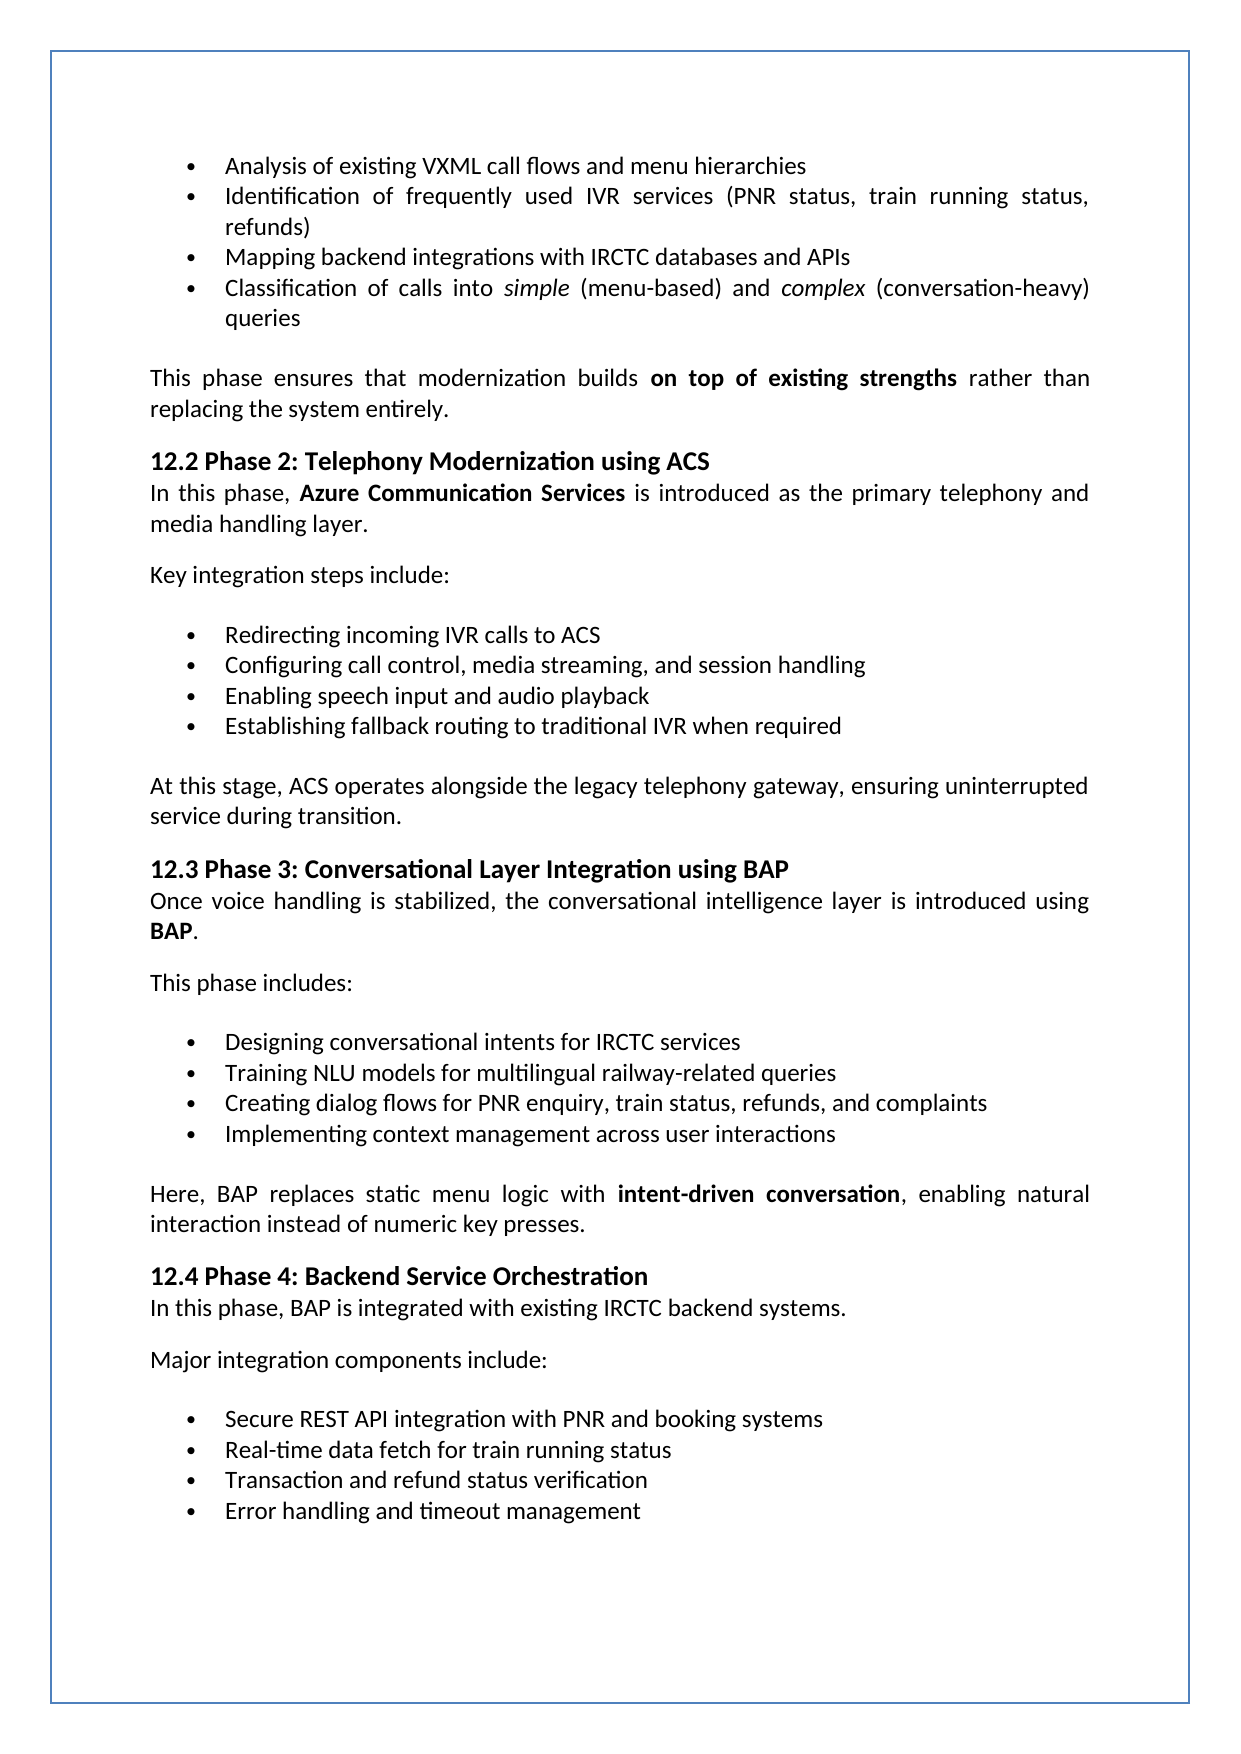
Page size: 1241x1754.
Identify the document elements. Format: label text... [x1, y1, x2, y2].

text In this phase, BAP is integrated with existing IRCTC backend systems. [150, 1293, 1090, 1323]
text Once voice handling is stabilized, the conversational intelligence layer is introduced using BAP. [150, 885, 1090, 946]
list Creating dialog flows for PNR enquiry, train status, refunds, and complaints [187, 1087, 1090, 1118]
list Implementing context management across user interactions [187, 1118, 1090, 1148]
list Classification of calls into simple (menu-based) and complex (conversation-heavy) queries [187, 272, 1090, 333]
text This phase ensures that modernization builds on top of existing strengths rather than replacing the system entirely. [150, 362, 1090, 423]
list Analysis of existing VXML call flows and menu hierarchies [187, 150, 1090, 181]
list Training NLU models for multilingual railway-related queries [187, 1057, 1090, 1087]
list Error handling and timeout management [187, 1495, 1090, 1526]
subtitle 12.3 Phase 3: Conversational Layer Integration using BAP [150, 852, 1090, 885]
list Mapping backend integrations with IRCTC databases and APIs [187, 242, 1090, 272]
list Real-time data fetch for train running status [187, 1434, 1090, 1465]
list Designing conversational intents for IRCTC services [187, 1026, 1090, 1057]
text At this stage, ACS operates alongside the legacy telephony gateway, ensuring uninterrupted service during transition. [150, 770, 1090, 831]
text Here, BAP replaces static menu logic with intent-driven conversation, enabling natural interaction instead of numeric key presses. [150, 1178, 1090, 1239]
list Establishing fallback routing to traditional IVR when required [187, 710, 1090, 741]
text Major integration components include: [150, 1344, 1090, 1374]
list Configuring call control, media streaming, and session handling [187, 649, 1090, 680]
text In this phase, Azure Communication Services is introduced as the primary telephony and media handling layer. [150, 477, 1090, 538]
list Redirecting incoming IVR calls to ACS [187, 619, 1090, 649]
list Identification of frequently used IVR services (PNR status, train running status, refunds) [187, 181, 1090, 242]
list Transaction and refund status verification [187, 1465, 1090, 1495]
subtitle 12.4 Phase 4: Backend Service Orchestration [150, 1259, 1090, 1293]
text This phase includes: [150, 967, 1090, 997]
list Enabling speech input and audio playback [187, 680, 1090, 710]
text Key integration steps include: [150, 559, 1090, 589]
list Secure REST API integration with PNR and booking systems [187, 1404, 1090, 1434]
subtitle 12.2 Phase 2: Telephony Modernization using ACS [150, 444, 1090, 477]
